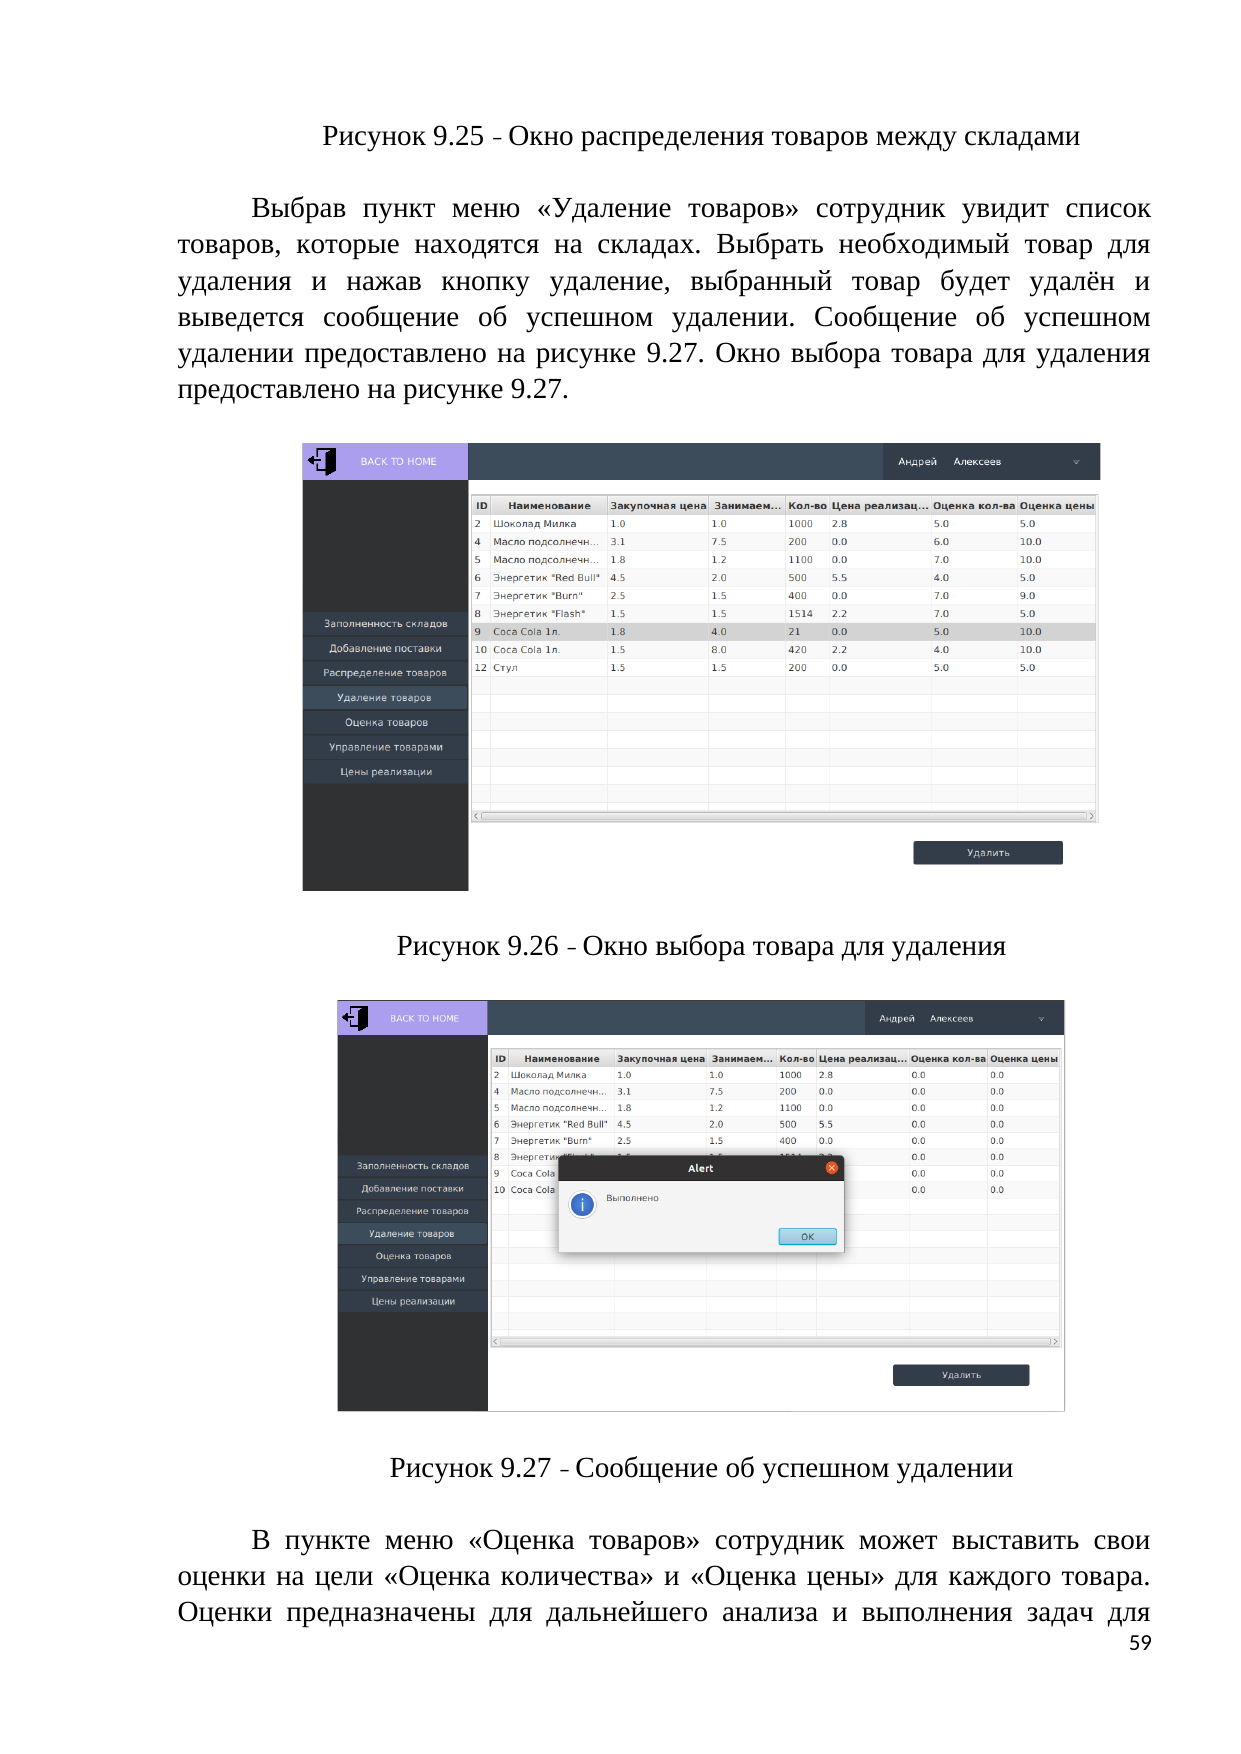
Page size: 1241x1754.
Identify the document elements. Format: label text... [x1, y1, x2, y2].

picture [337, 1000, 1066, 1412]
picture [302, 443, 1101, 891]
text Рисунок 9.25 – Окно распределения товаров между складами [177, 118, 1152, 152]
text Выбрав пункт меню «Удаление товаров» сотрудник увидит список товаров, которые находятся на складах. Выбрать необходимый товар для удаления и нажав кнопку удаление, выбранный товар будет удалён и выведется сообщение об успешном удалении. Сообщение об успешном удалении предоставлено на рисунке 9.27. Окно выбора товара для удаления предоставлено на рисунке 9.27. [177, 190, 1152, 405]
text Рисунок 9.26 – Окно выбора товара для удаления [177, 928, 1152, 962]
text Рисунок 9.27 – Сообщение об успешном удалении [177, 1450, 1152, 1483]
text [177, 1522, 1152, 1628]
